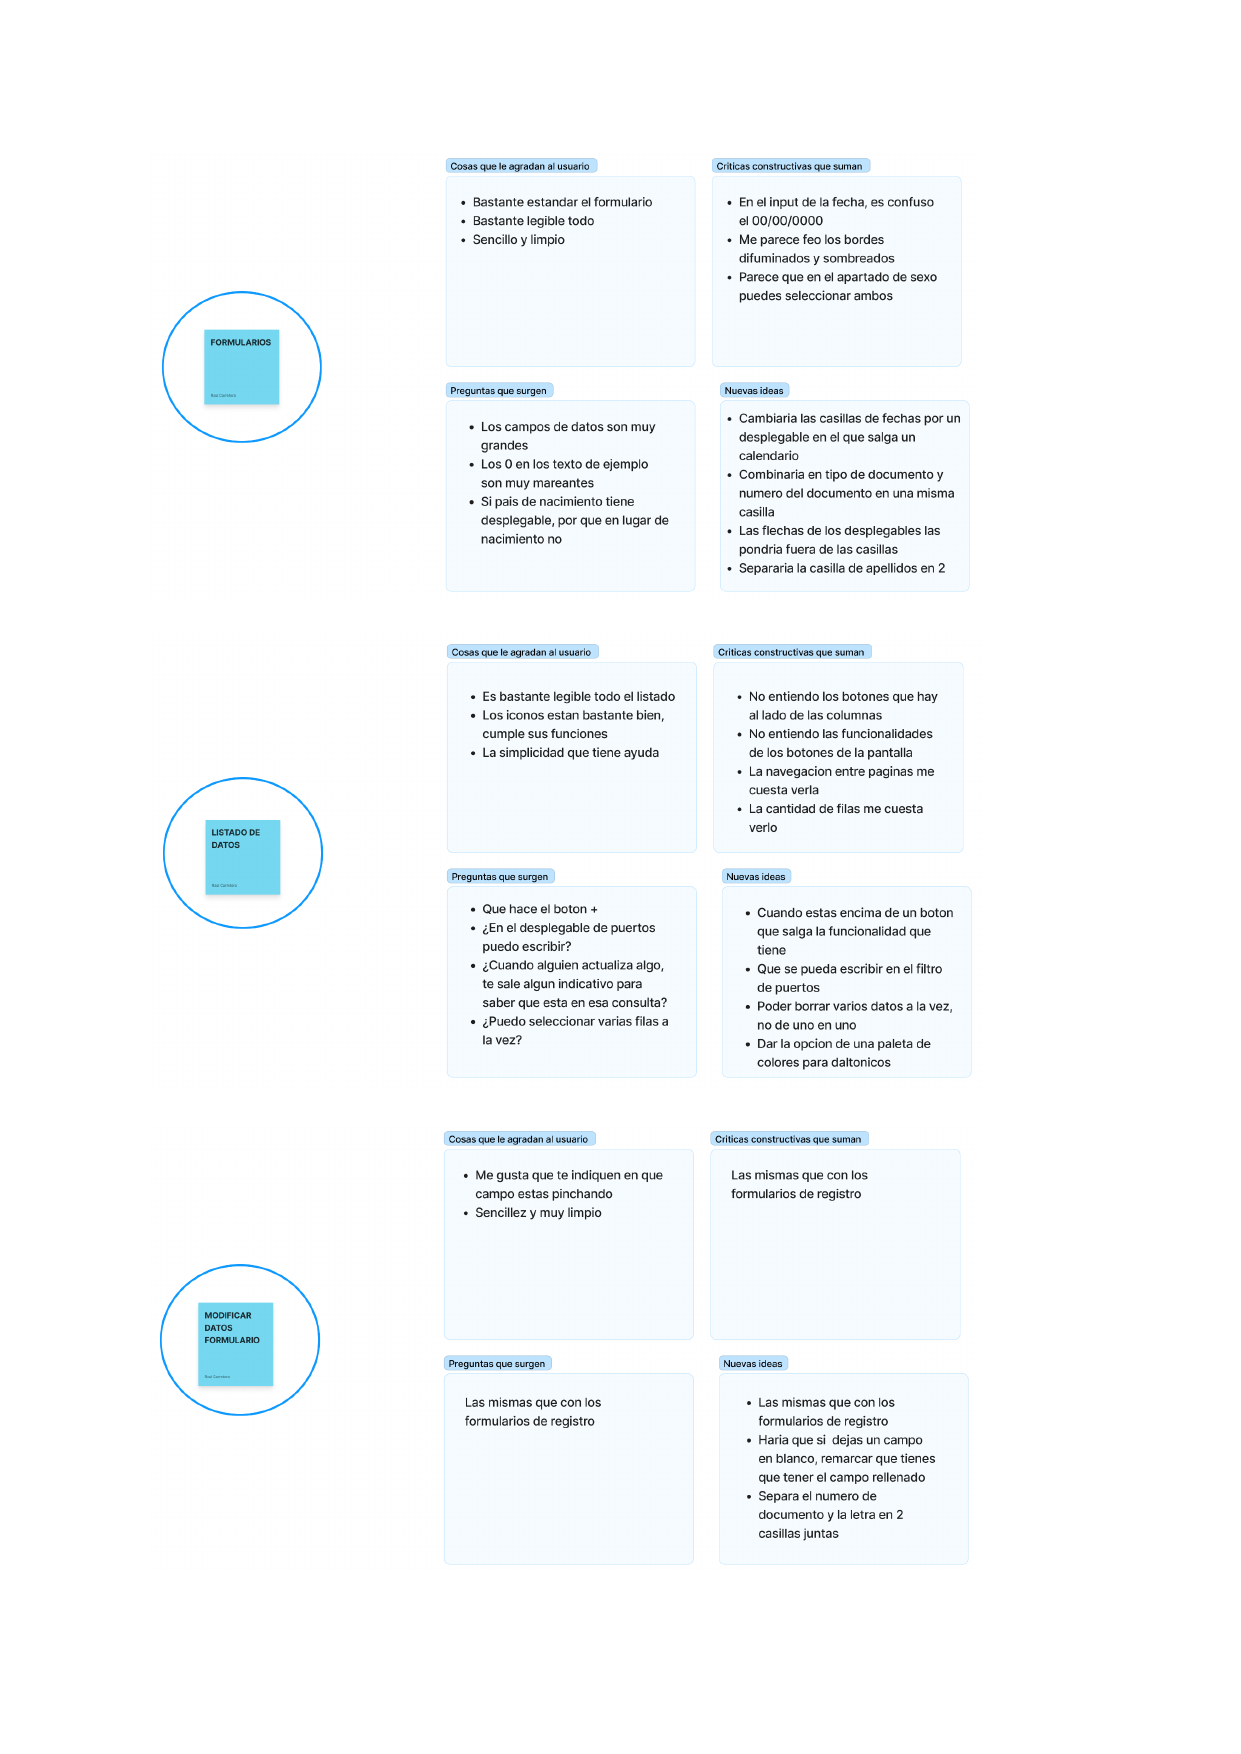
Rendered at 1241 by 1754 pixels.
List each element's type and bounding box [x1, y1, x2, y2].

picture [150, 1124, 977, 1570]
picture [150, 632, 985, 1091]
picture [150, 150, 980, 599]
